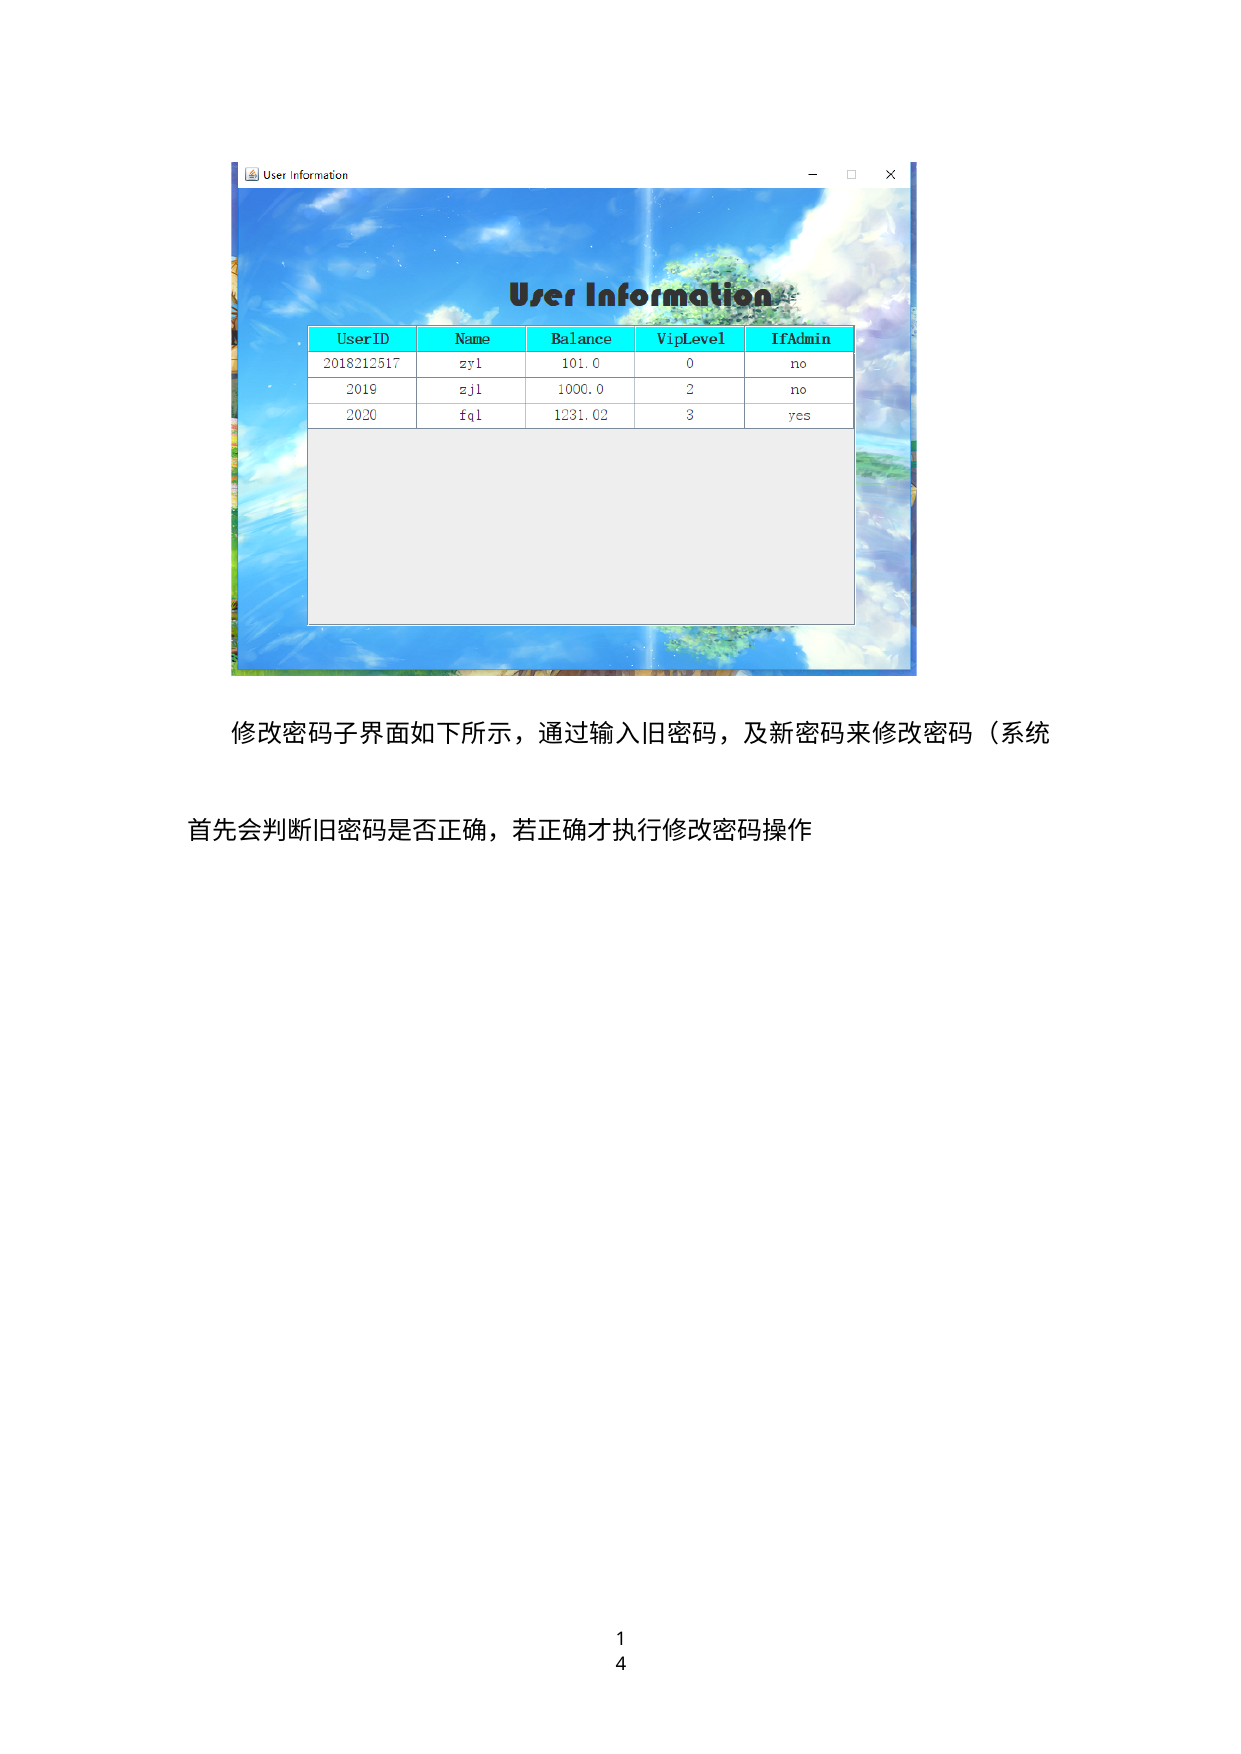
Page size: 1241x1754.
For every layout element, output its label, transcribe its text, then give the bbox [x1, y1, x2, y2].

picture [231, 162, 917, 676]
text 修改密码子界面如下所示，通过输入旧密码，及新密码来修改密码（系统首先会判断旧密码是否正确，若正确才执行修改密码操作 [187, 699, 1053, 861]
